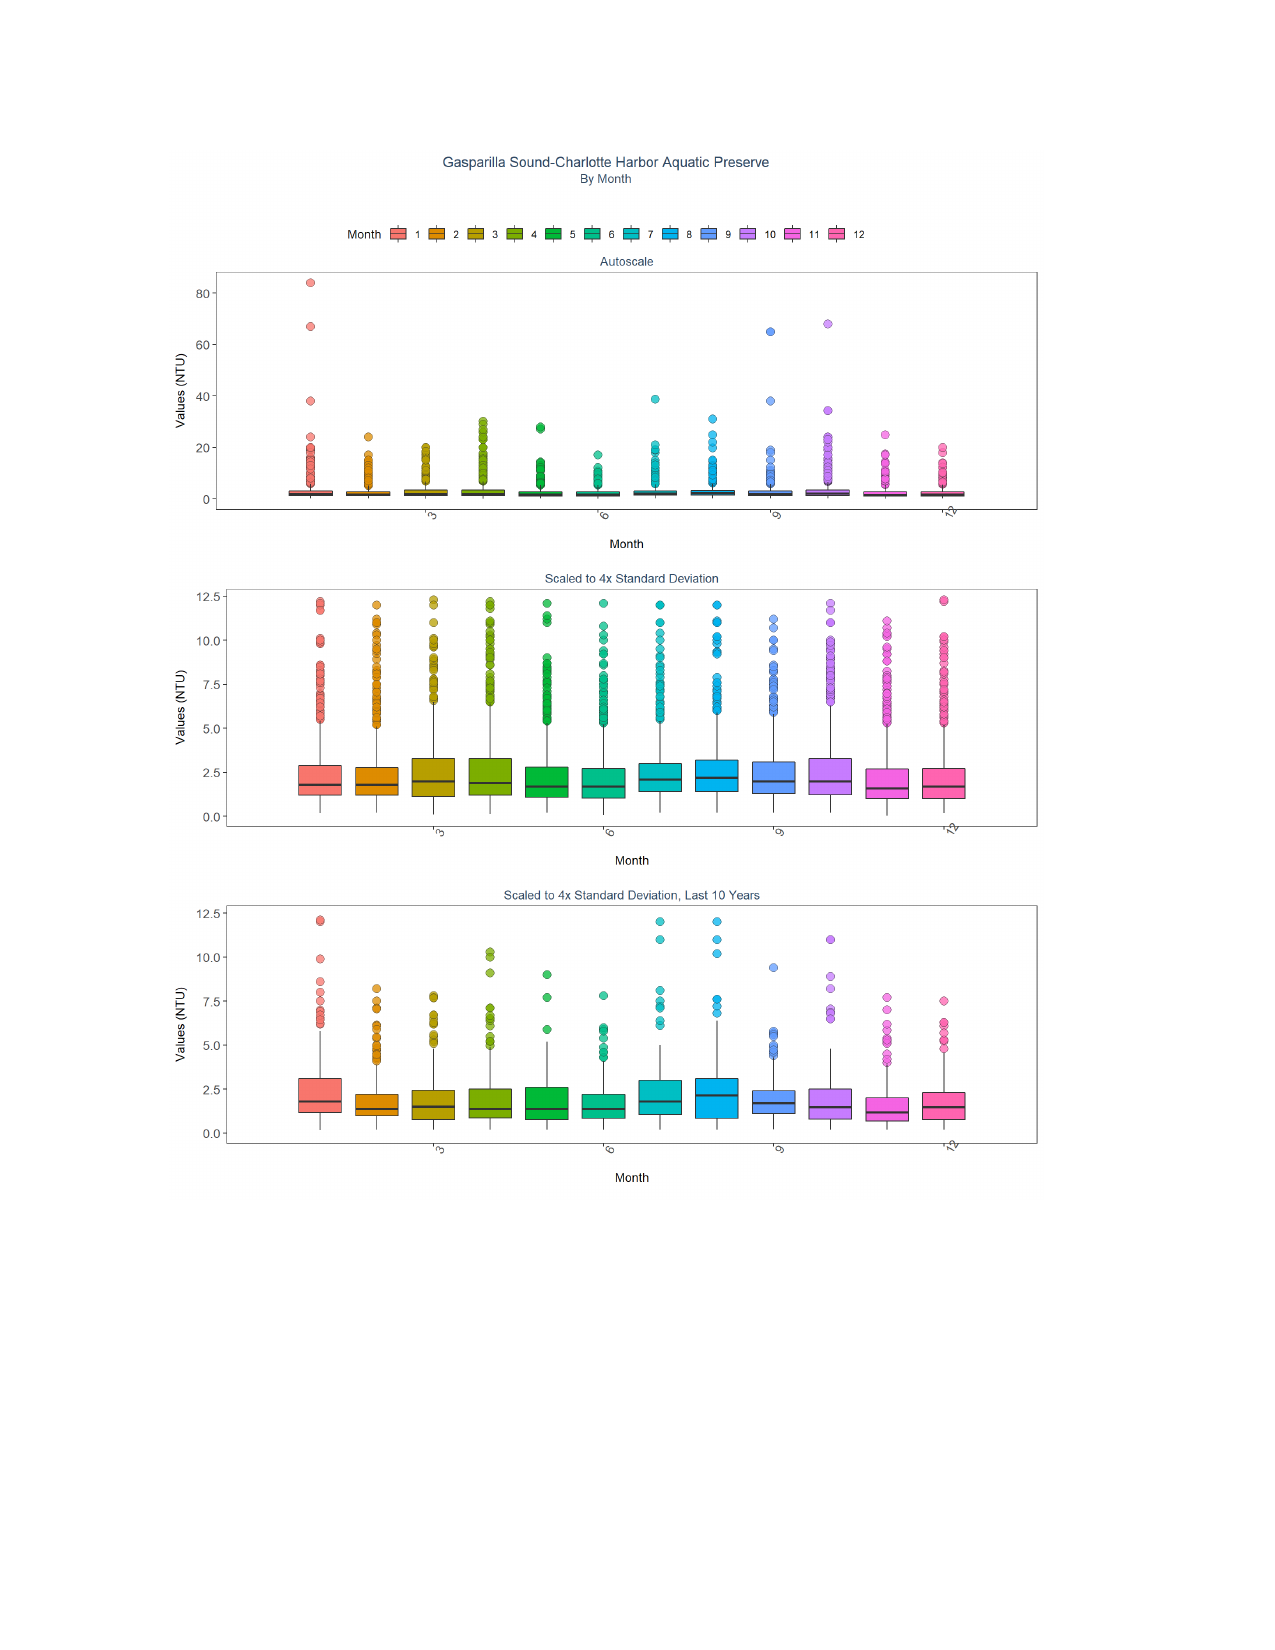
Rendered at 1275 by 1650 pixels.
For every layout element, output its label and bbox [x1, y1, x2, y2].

picture [168, 150, 1044, 1200]
